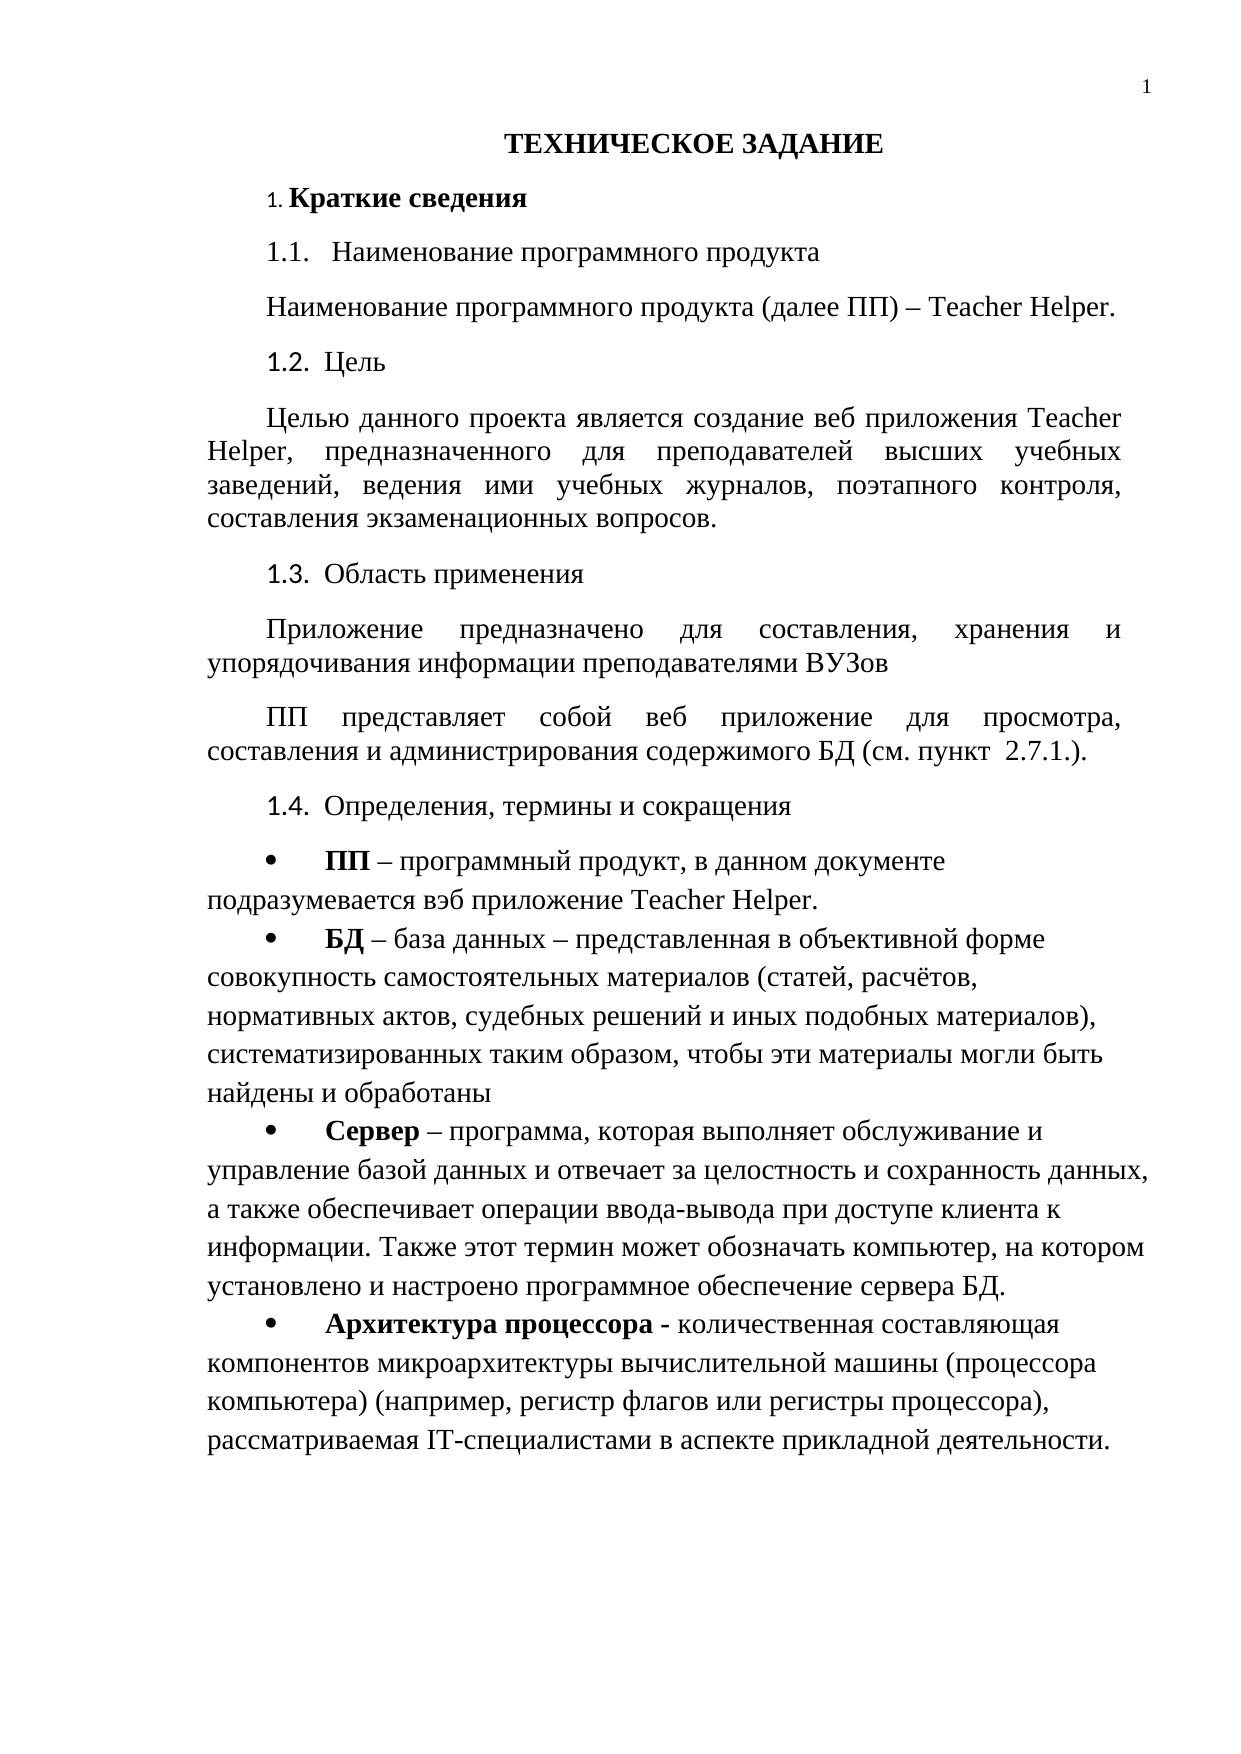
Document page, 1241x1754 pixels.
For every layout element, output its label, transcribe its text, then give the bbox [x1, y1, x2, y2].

subtitle Цель [207, 343, 1122, 379]
list ПП – программный продукт, в данном документе подразумевается вэб приложение Teacher Helper. [207, 843, 1152, 916]
subtitle Область применения [207, 555, 1122, 590]
list Архитектура процессора - количественная составляющая компонентов микроархитектуры вычислительной машины (процессора компьютера) (например, регистр флагов или регистры процессора), рассматриваемая IT-специалистами в аспекте прикладной деятельности. [207, 1306, 1152, 1456]
text Целью данного проекта является создание веб приложения Teacher Helper, предназначенного для преподавателей высших учебных заведений, ведения ими учебных журналов, поэтапного контроля, составления экзаменационных вопросов. [207, 400, 1122, 534]
subtitle Определения, термины и сокращения [207, 787, 1122, 823]
text Наименование программного продукта (далее ПП) – Teacher Helper. [207, 289, 1122, 322]
text Приложение предназначено для составления, хранения и упорядочивания информации преподавателями ВУЗов [207, 611, 1122, 678]
text ПП представляет собой веб приложение для просмотра, составления и администрирования содержимого БД (см. пункт 2.7.1.). [207, 699, 1122, 766]
subtitle ТЕХНИЧЕСКОЕ ЗАДАНИЕ [207, 126, 1122, 159]
list Сервер – программа, которая выполняет обслуживание и управление базой данных и отвечает за целостность и сохранность данных, а также обеспечивает операции ввода-вывода при доступе клиента к информации. Также этот термин может обозначать компьютер, на котором установлено и настроено программное обеспечение сервера БД. [207, 1113, 1152, 1301]
subtitle Краткие сведения [207, 180, 1122, 214]
text Наименование программного продукта [207, 234, 1122, 268]
list БД – база данных – представленная в объективной форме совокупность самостоятельных материалов (статей, расчётов, нормативных актов, судебных решений и иных подобных материалов), систематизированных таким образом, чтобы эти материалы могли быть найдены и обработаны [207, 921, 1152, 1108]
